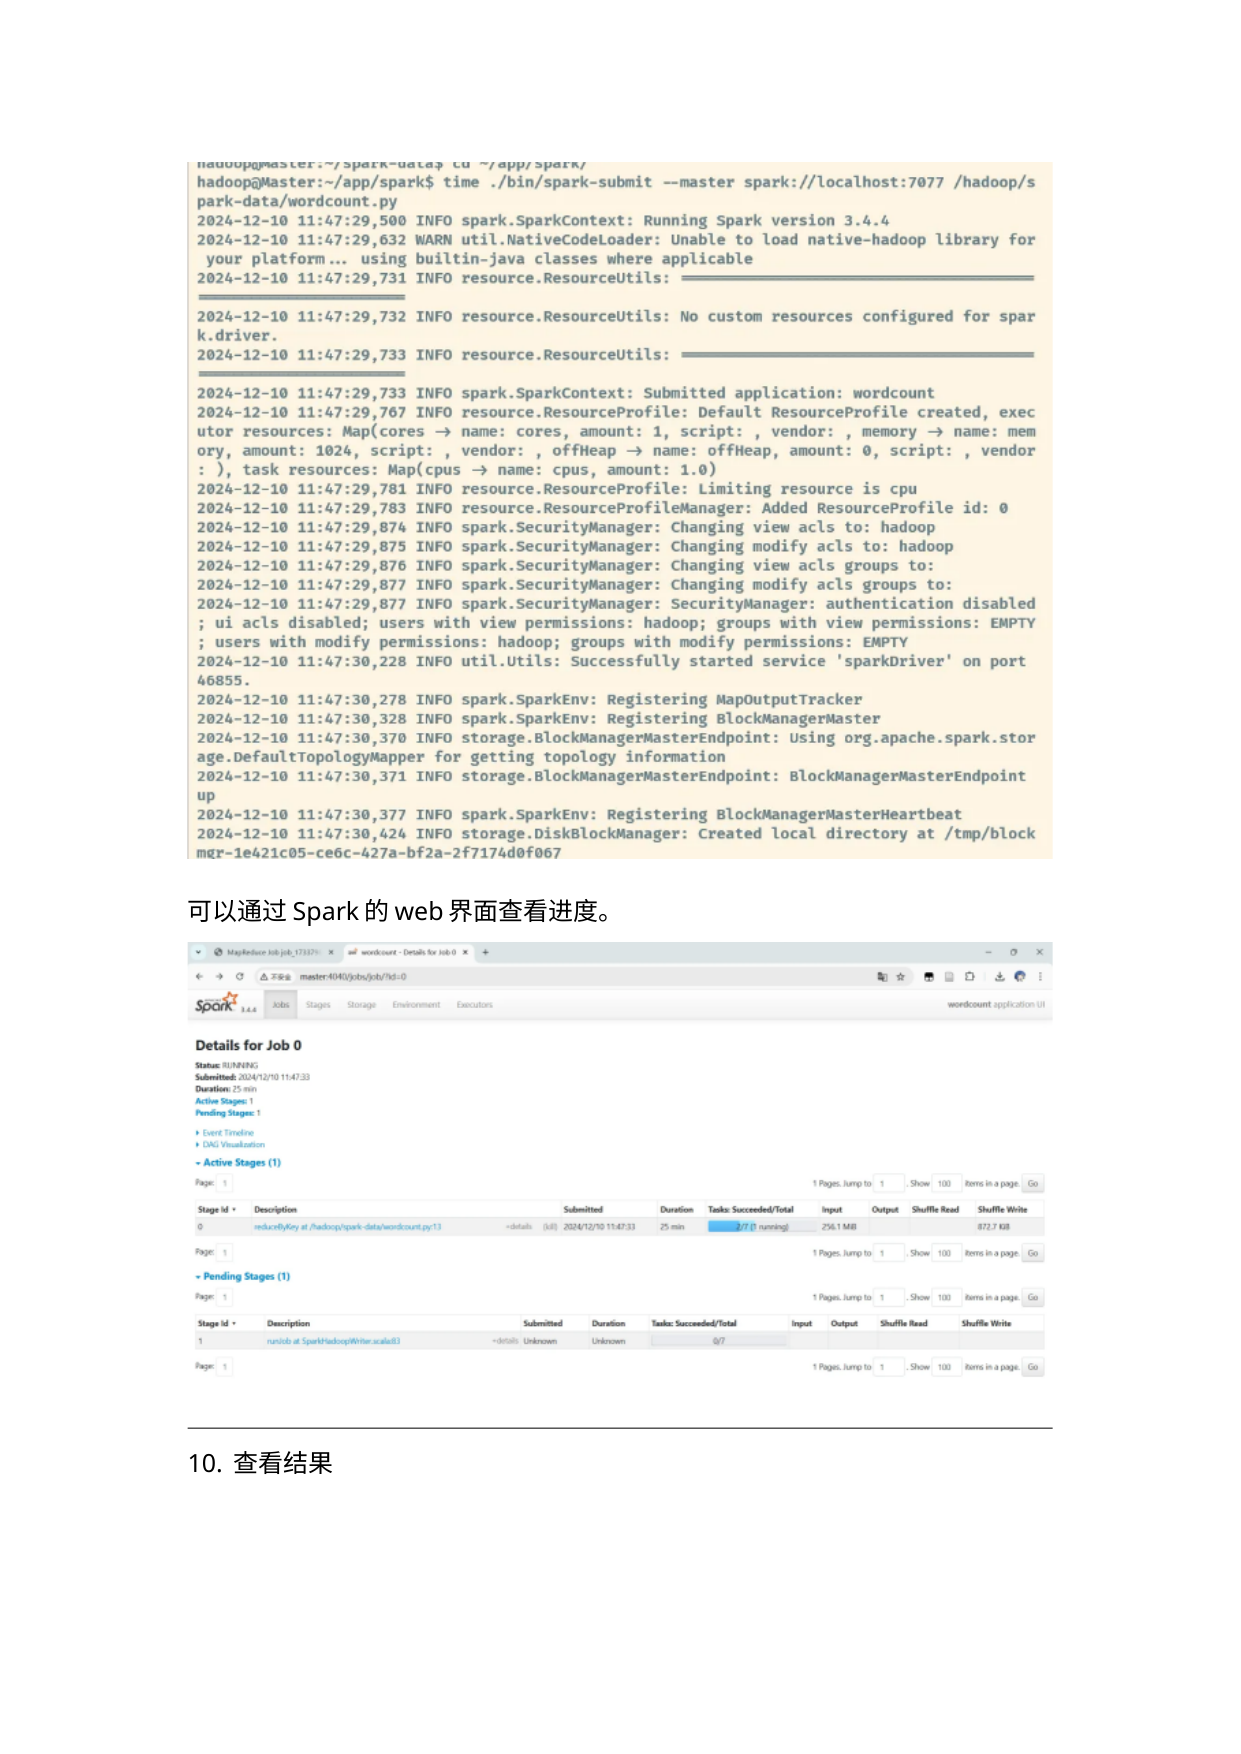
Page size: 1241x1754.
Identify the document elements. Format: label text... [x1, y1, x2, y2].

text 可以通过Spark的web界面查看进度。 [187, 877, 1053, 942]
picture [187, 942, 1053, 1429]
picture [187, 162, 1053, 859]
list 查看结果 [187, 1429, 1053, 1494]
